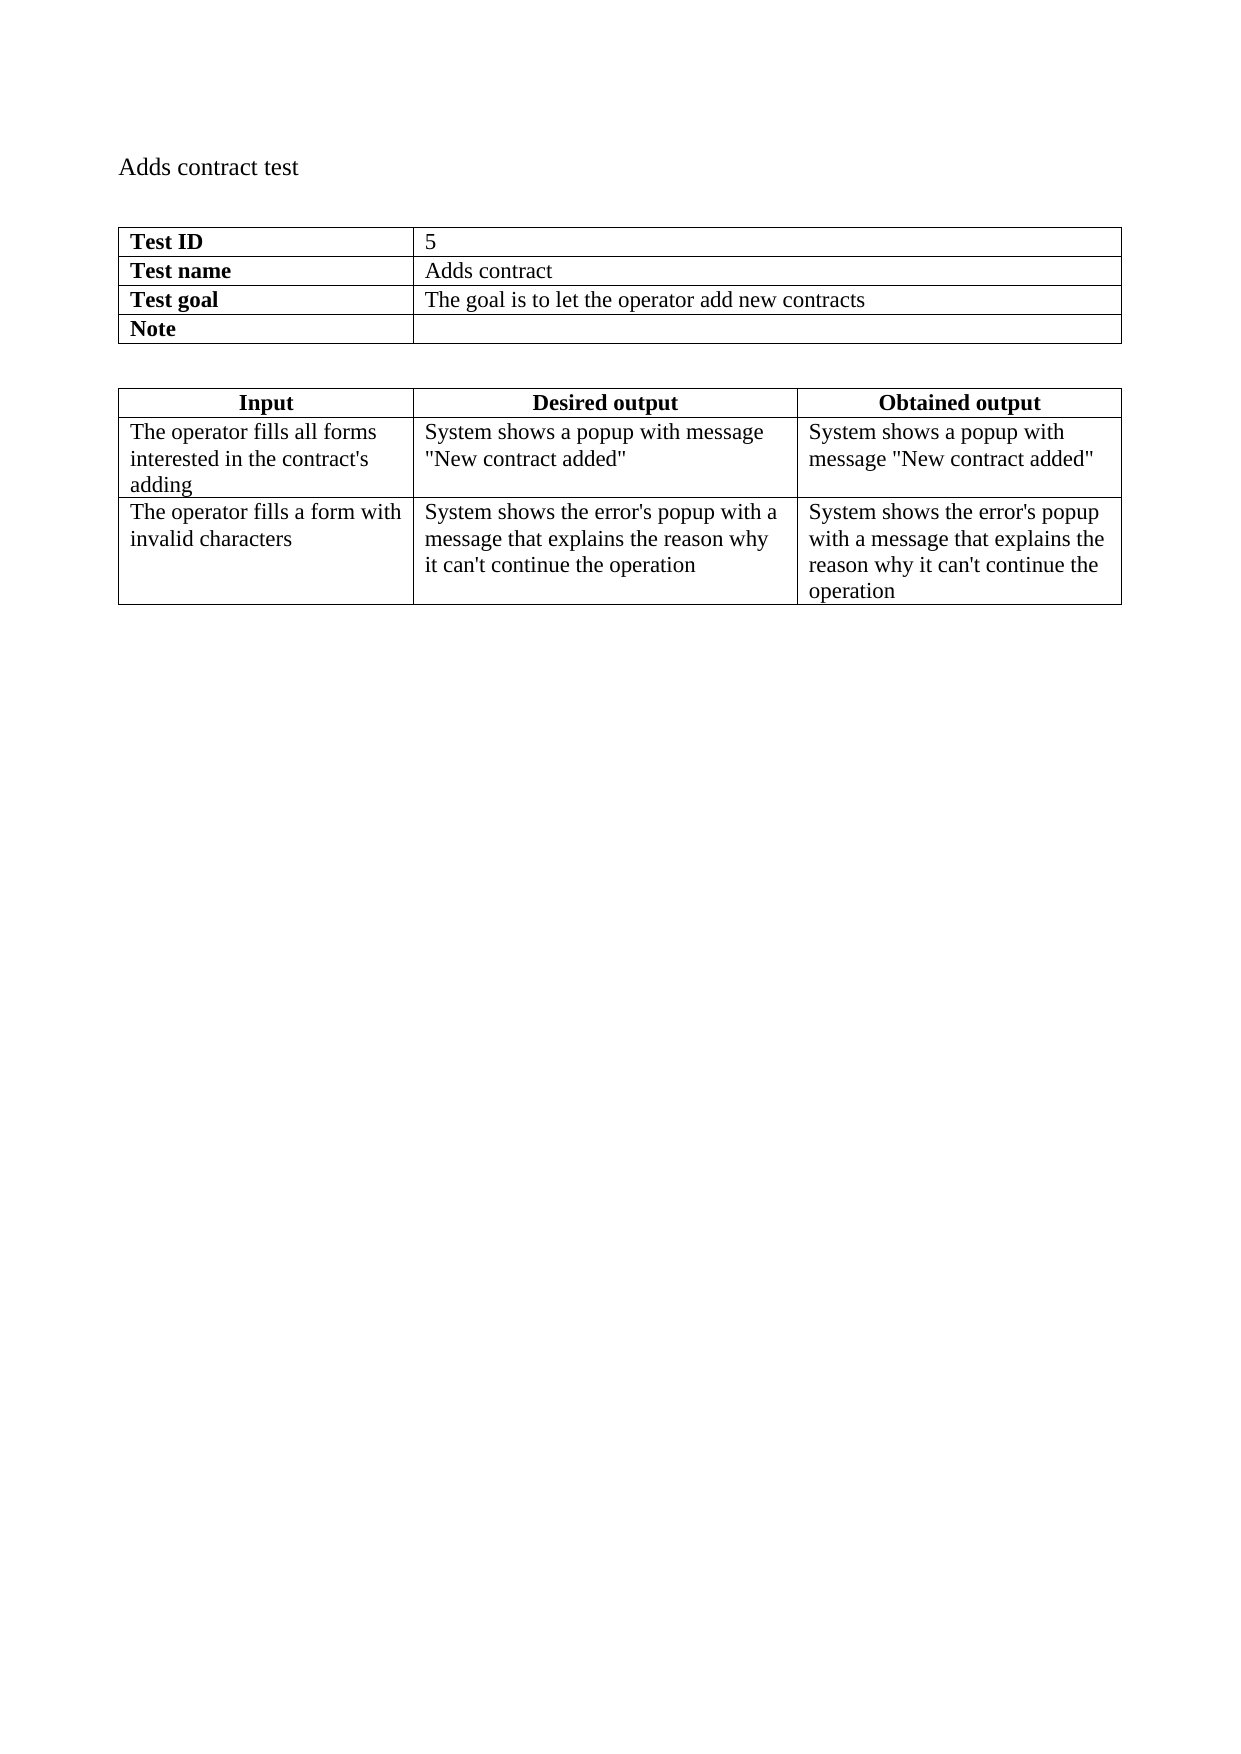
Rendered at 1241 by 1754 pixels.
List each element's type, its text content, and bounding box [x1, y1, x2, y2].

table_cell The operator fills a form with invalid characters [119, 498, 413, 604]
table_header 5 [414, 228, 1121, 256]
table_cell The goal is to let the operator add new contracts [414, 286, 1121, 314]
table_cell The operator fills all forms interested in the contract's adding [119, 418, 413, 497]
table_cell System shows a popup with message "New contract added" [414, 418, 797, 497]
table_cell Note [119, 315, 413, 343]
table_cell System shows a popup with message "New contract added" [798, 418, 1121, 497]
table_cell Test name [119, 257, 413, 285]
table_cell [414, 315, 1121, 343]
table_cell Adds contract [414, 257, 1121, 285]
table_header Obtained output [798, 389, 1121, 417]
subtitle Adds contract test [118, 152, 1122, 181]
table_cell System shows the error's popup with a message that explains the reason why it can't continue the operation [414, 498, 797, 604]
table_header Input [119, 389, 413, 417]
table_cell Test goal [119, 286, 413, 314]
table_header Desired output [414, 389, 797, 417]
table_header Test ID [119, 228, 413, 256]
table_cell System shows the error's popup with a message that explains the reason why it can't continue the operation [798, 498, 1121, 604]
